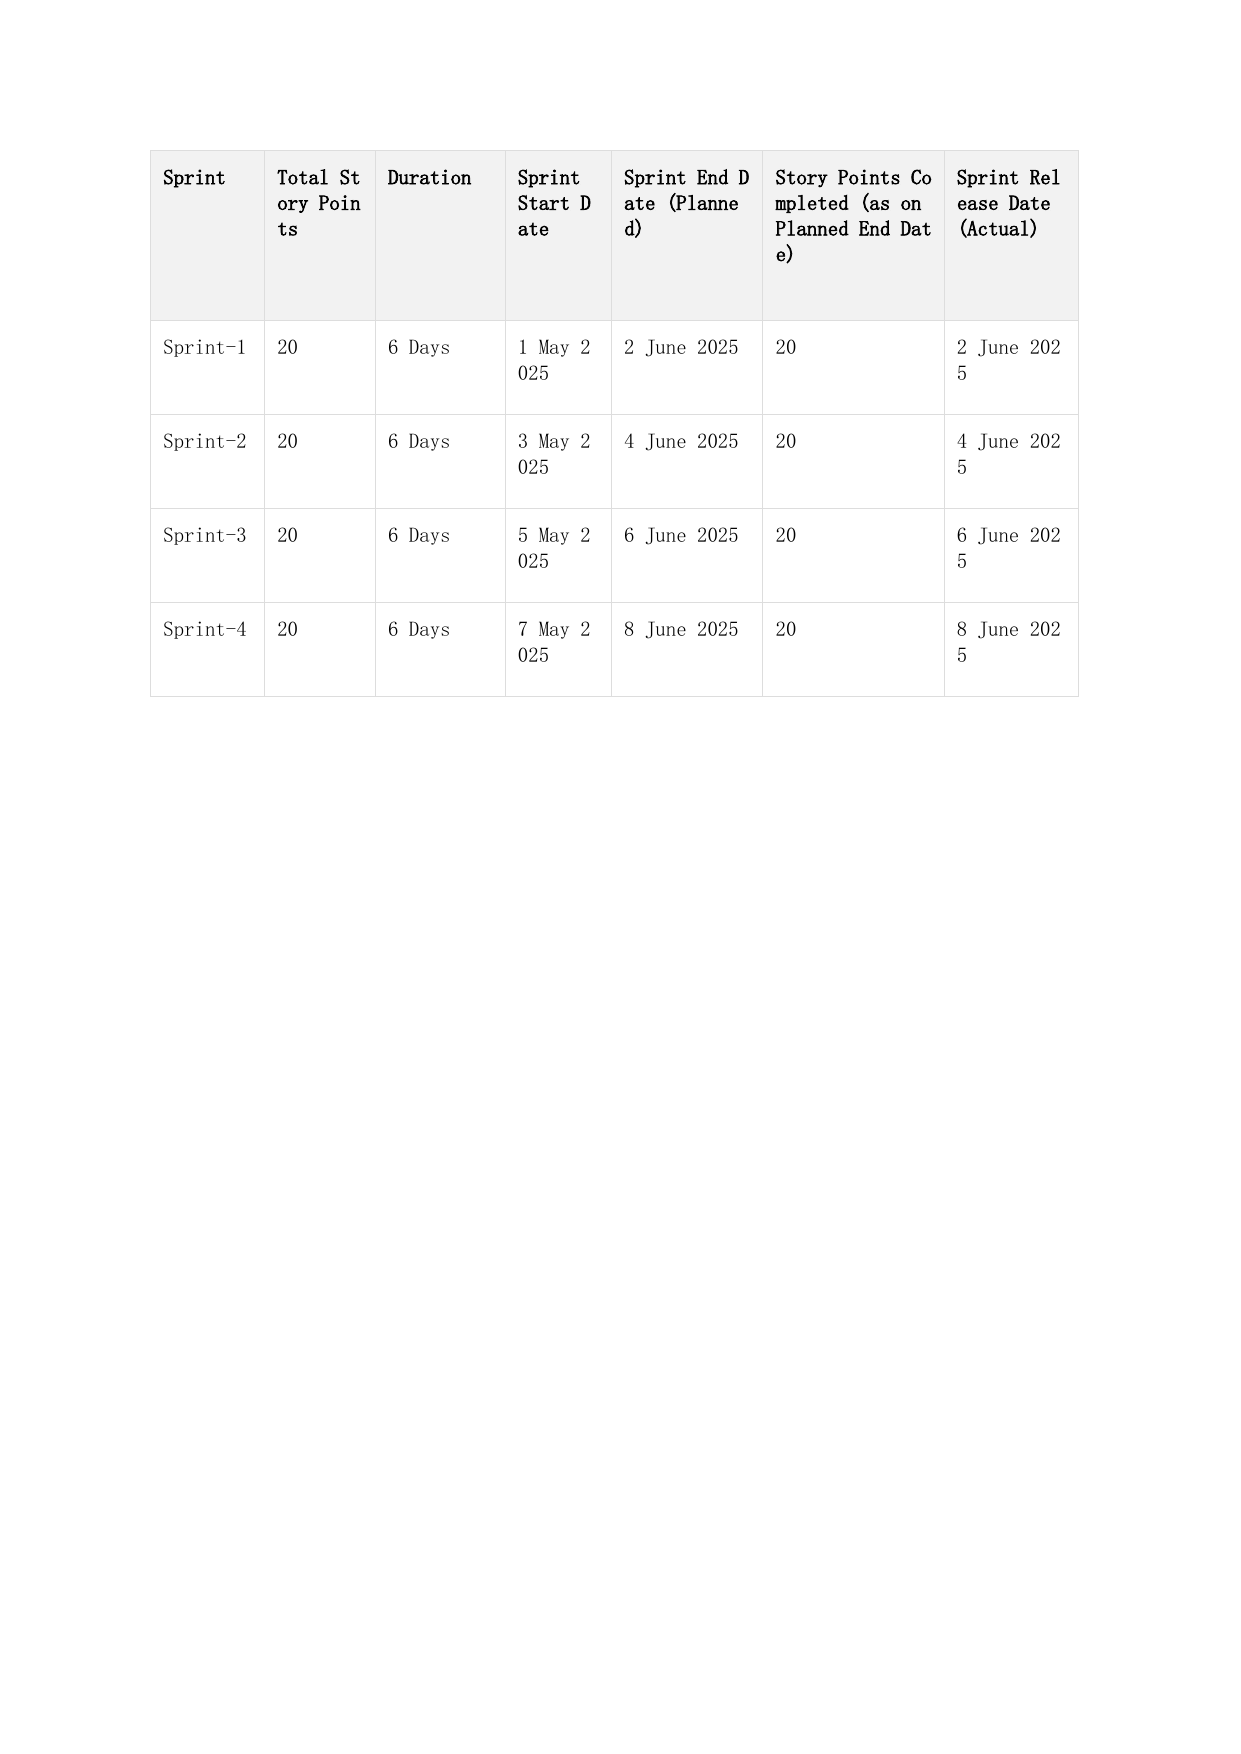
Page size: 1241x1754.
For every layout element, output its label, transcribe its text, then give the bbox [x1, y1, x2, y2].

table_cell 6 Days [376, 415, 505, 508]
table_header Duration [376, 151, 505, 320]
table_cell 4 June 2025 [945, 415, 1078, 508]
table_header Sprint [151, 151, 264, 320]
table_cell 20 [763, 509, 944, 602]
table_cell 6 June 2025 [945, 509, 1078, 602]
table_cell 20 [265, 603, 375, 696]
table_cell 4 June 2025 [612, 415, 762, 508]
table_header Total Story Points [265, 151, 375, 320]
table_header Sprint End Date (Planned) [612, 151, 762, 320]
table_cell 20 [763, 321, 944, 414]
table_cell 6 June 2025 [612, 509, 762, 602]
table_header Sprint Start Date [506, 151, 611, 320]
table_header Story Points Completed (as on Planned End Date) [763, 151, 944, 320]
table_cell 3 May 2025 [506, 415, 611, 508]
table_cell 1 May 2025 [506, 321, 611, 414]
table_cell 6 Days [376, 603, 505, 696]
table_cell 8 June 2025 [945, 603, 1078, 696]
table_cell 8 June 2025 [612, 603, 762, 696]
table_cell 20 [265, 415, 375, 508]
table_cell 20 [265, 321, 375, 414]
table_cell Sprint‑1 [151, 321, 264, 414]
table_cell 2 June 2025 [612, 321, 762, 414]
table_cell Sprint‑3 [151, 509, 264, 602]
table_cell 20 [265, 509, 375, 602]
table_cell 6 Days [376, 321, 505, 414]
table_header Sprint Release Date (Actual) [945, 151, 1078, 320]
table_cell 6 Days [376, 509, 505, 602]
table_cell 7 May 2025 [506, 603, 611, 696]
table_cell 5 May 2025 [506, 509, 611, 602]
table_cell Sprint‑4 [151, 603, 264, 696]
table_cell Sprint‑2 [151, 415, 264, 508]
table_cell 20 [763, 415, 944, 508]
table_cell 20 [763, 603, 944, 696]
table_cell 2 June 2025 [945, 321, 1078, 414]
